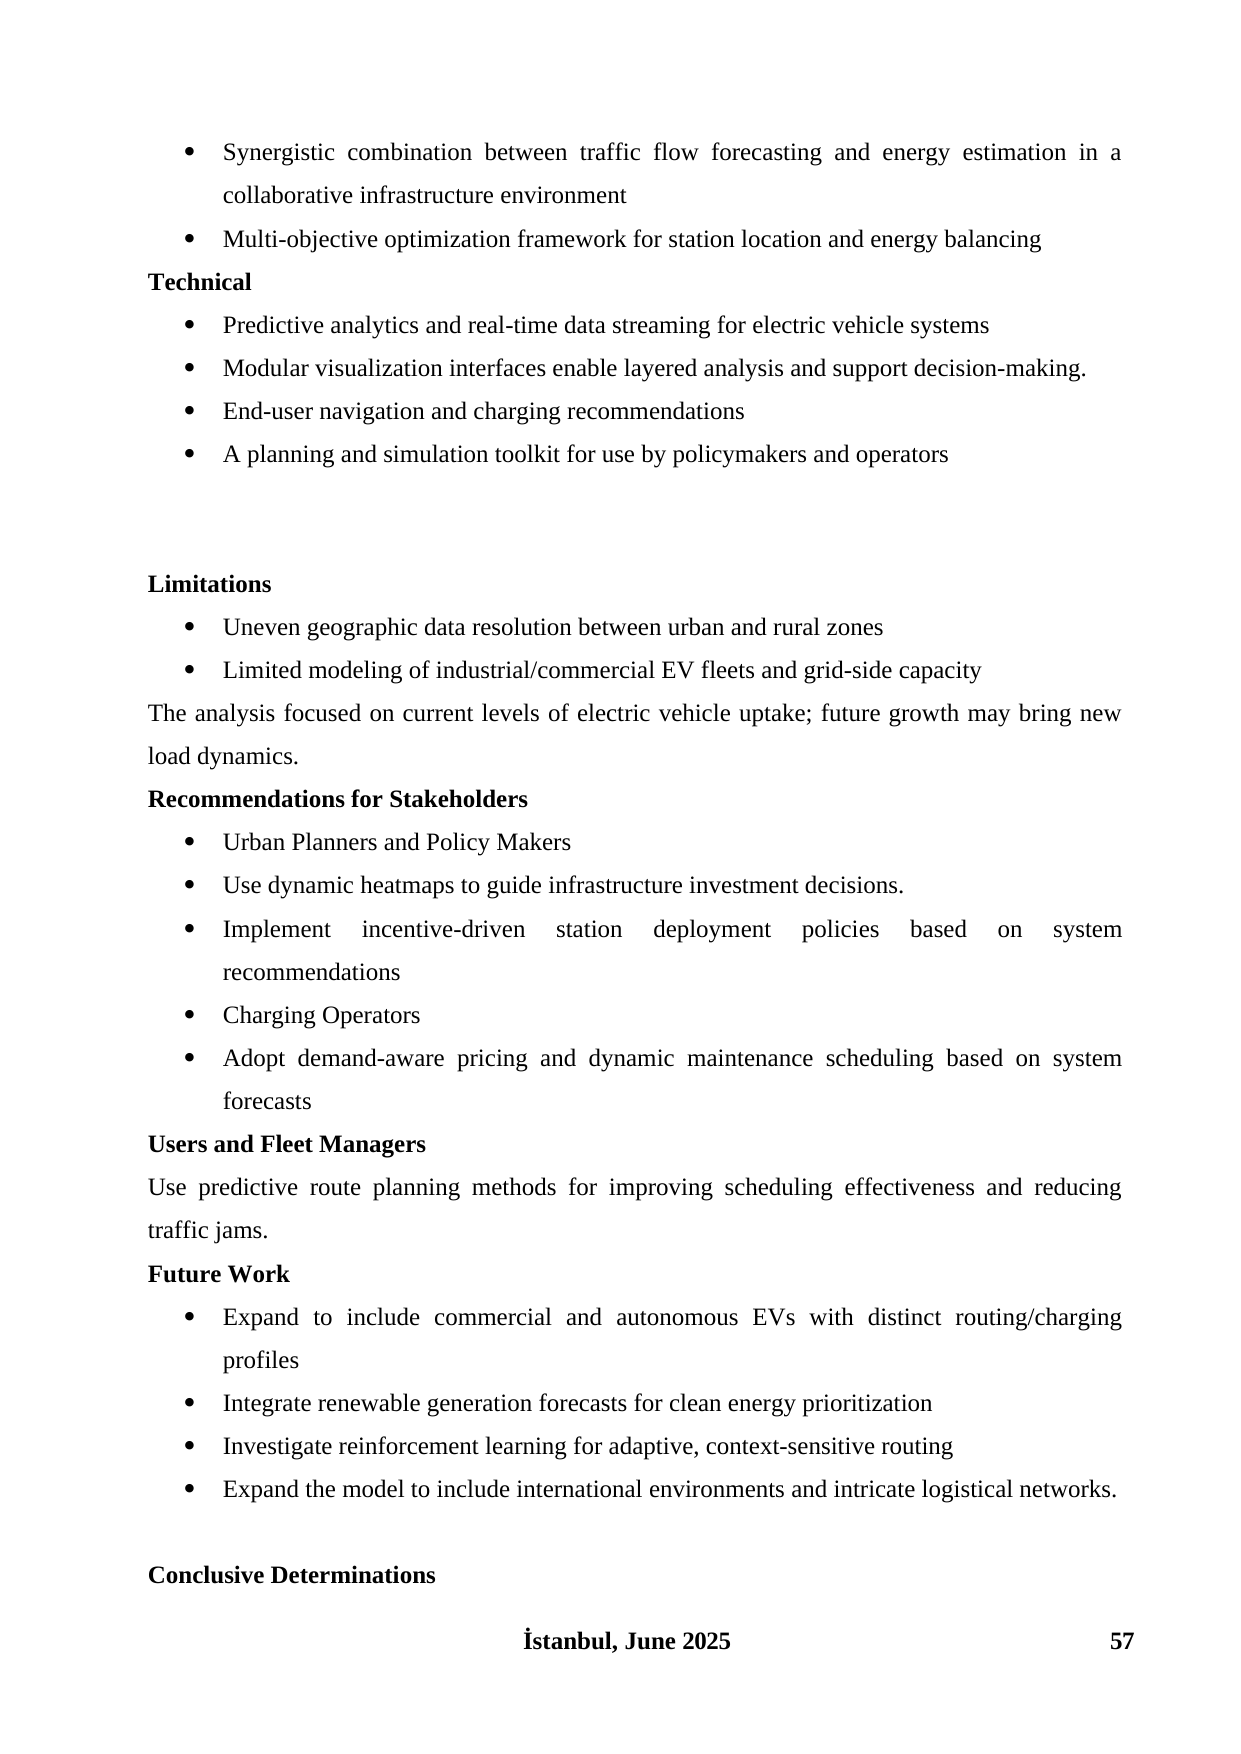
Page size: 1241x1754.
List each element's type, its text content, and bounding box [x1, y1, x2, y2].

text Recommendations for Stakeholders [148, 784, 1123, 813]
list Urban Planners and Policy Makers [185, 827, 1123, 856]
list Expand to include commercial and autonomous EVs with distinct routing/charging profiles [185, 1302, 1123, 1374]
list Predictive analytics and real-time data streaming for electric vehicle systems [185, 310, 1123, 339]
list Uneven geographic data resolution between urban and rural zones [185, 612, 1123, 641]
list Modular visualization interfaces enable layered analysis and support decision-making. [185, 353, 1123, 382]
list Expand the model to include international environments and intricate logistical networks. [185, 1474, 1123, 1503]
list Implement incentive-driven station deployment policies based on system recommendations [185, 914, 1123, 986]
list Synergistic combination between traffic flow forecasting and energy estimation in a collaborative infrastructure environment [185, 137, 1123, 209]
list Multi-objective optimization framework for station location and energy balancing [185, 224, 1123, 252]
text The analysis focused on current levels of electric vehicle uptake; future growth may bring new load dynamics. [148, 698, 1123, 770]
text Conclusive Determinations [148, 1561, 1123, 1589]
text Users and Fleet Managers [148, 1129, 1123, 1158]
list End-user navigation and charging recommendations [185, 396, 1123, 425]
list Investigate reinforcement learning for adaptive, context-sensitive routing [185, 1431, 1123, 1460]
text Limitations [148, 569, 1123, 597]
text Future Work [148, 1259, 1123, 1287]
list A planning and simulation toolkit for use by policymakers and operators [185, 439, 1123, 468]
list Charging Operators [185, 1000, 1123, 1029]
list Use dynamic heatmaps to guide infrastructure investment decisions. [185, 871, 1123, 899]
list Limited modeling of industrial/commercial EV fleets and grid-side capacity [185, 655, 1123, 684]
text Technical [148, 267, 1123, 296]
list Integrate renewable generation forecasts for clean energy prioritization [185, 1388, 1123, 1417]
text Use predictive route planning methods for improving scheduling effectiveness and reducing traffic jams. [148, 1172, 1123, 1244]
list Adopt demand-aware pricing and dynamic maintenance scheduling based on system forecasts [185, 1043, 1123, 1115]
